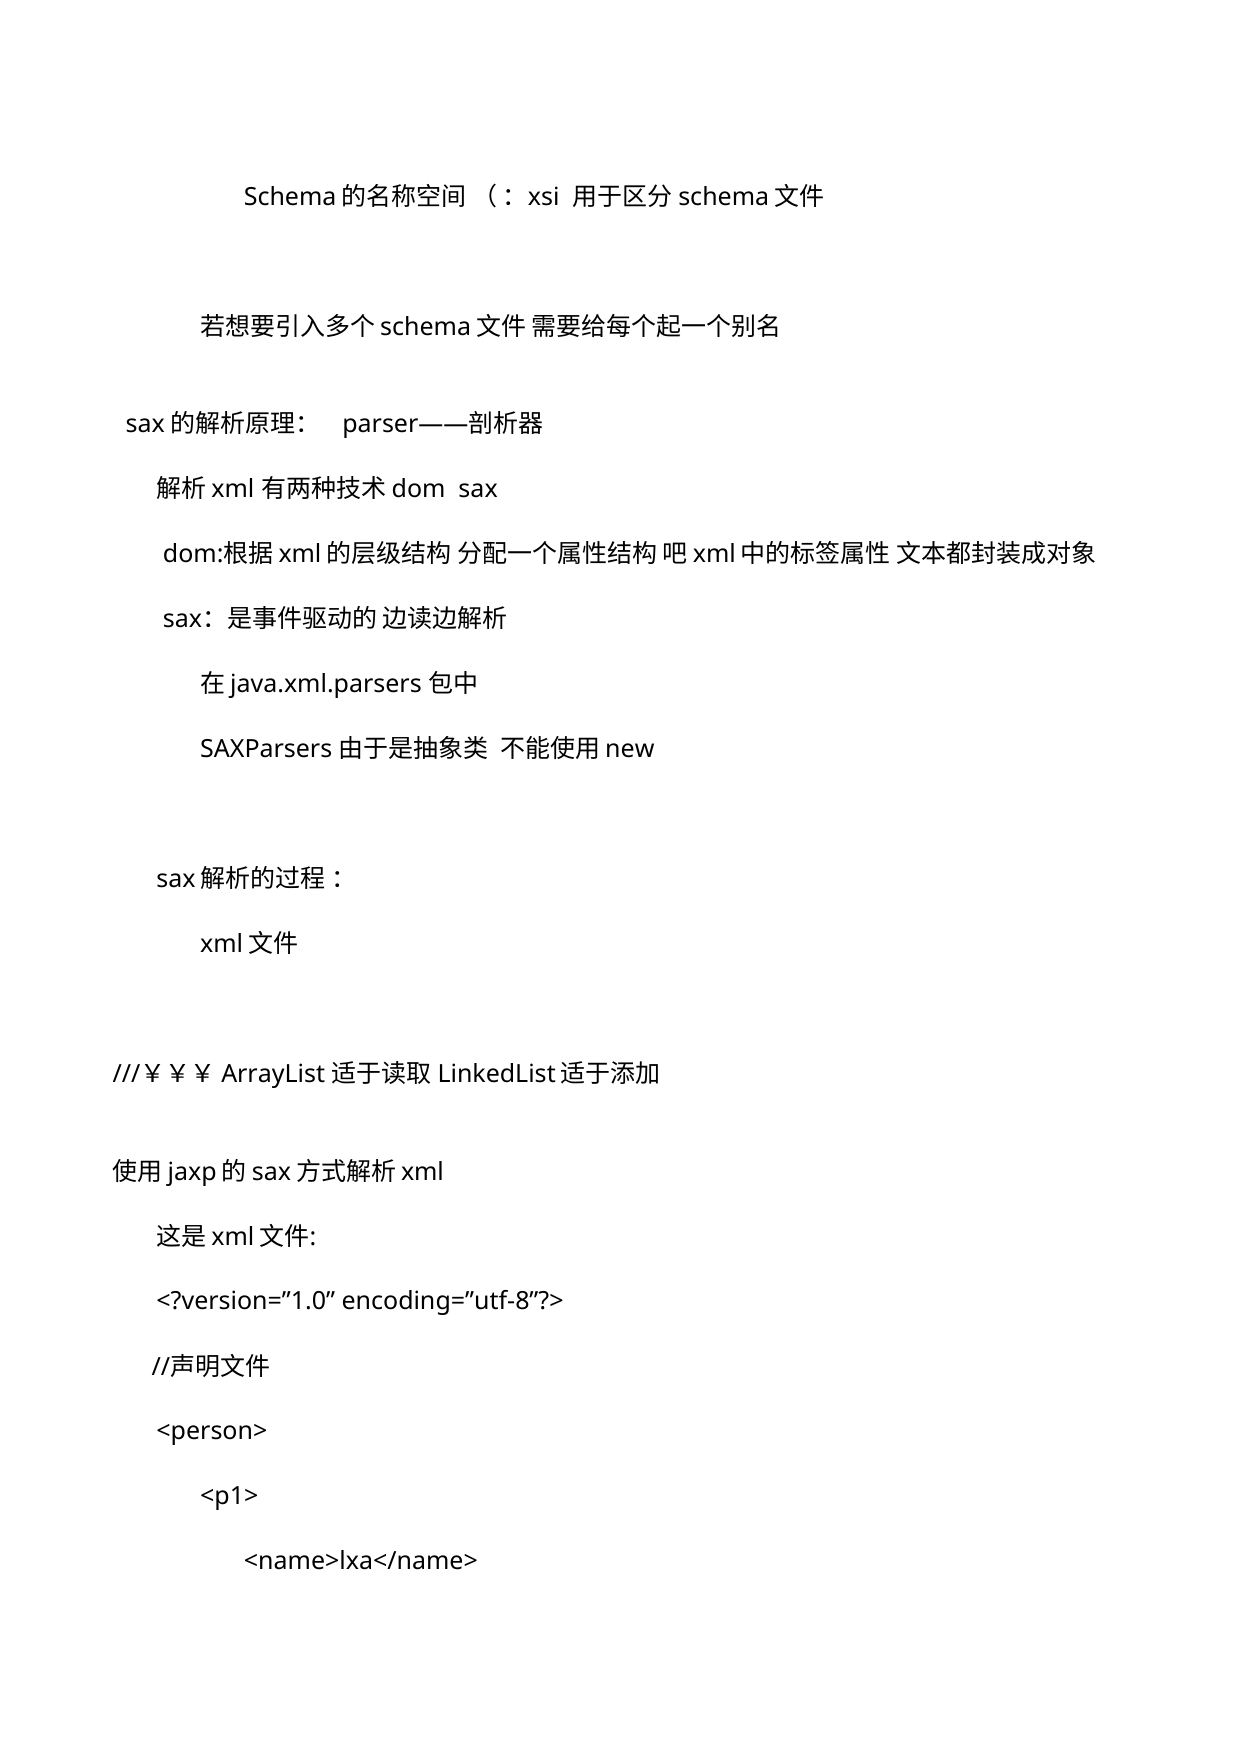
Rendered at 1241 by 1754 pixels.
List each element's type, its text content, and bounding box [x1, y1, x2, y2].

text 解析xml 有两种技术 dom sax [112, 454, 1128, 519]
text <name>lxa</name> [112, 1527, 1128, 1592]
text <person> [112, 1397, 1128, 1462]
text SAXParsers 由于是抽象类 不能使用new [112, 714, 1128, 779]
text 这是xml文件: [112, 1202, 1128, 1267]
text //声明文件 [112, 1332, 1128, 1397]
text sax：是事件驱动的 边读边解析 [112, 584, 1128, 649]
text Schema的名称空间 （ ：xsi 用于区分 schema文件 [112, 162, 1128, 227]
text <p1> [112, 1462, 1128, 1527]
text sax解析的过程 ： [112, 844, 1128, 909]
text dom:根据xml的层级结构 分配一个属性结构 吧xml中的标签属性 文本都封装成对象 [112, 519, 1128, 584]
text xml文件 [112, 909, 1128, 974]
text <?version=”1.0” encoding=”utf-8”?> [112, 1267, 1128, 1332]
text sax的解析原理： parser——剖析器 [112, 389, 1128, 454]
text 使用jaxp的sax方式解析xml [112, 1137, 1128, 1202]
text 在java.xml.parsers 包中 [112, 649, 1128, 714]
text 若想要引入多个schema文件 需要给每个起一个别名 [112, 292, 1128, 357]
text ///￥￥￥ ArrayList 适于读取 LinkedList适于添加 [112, 1039, 1128, 1104]
